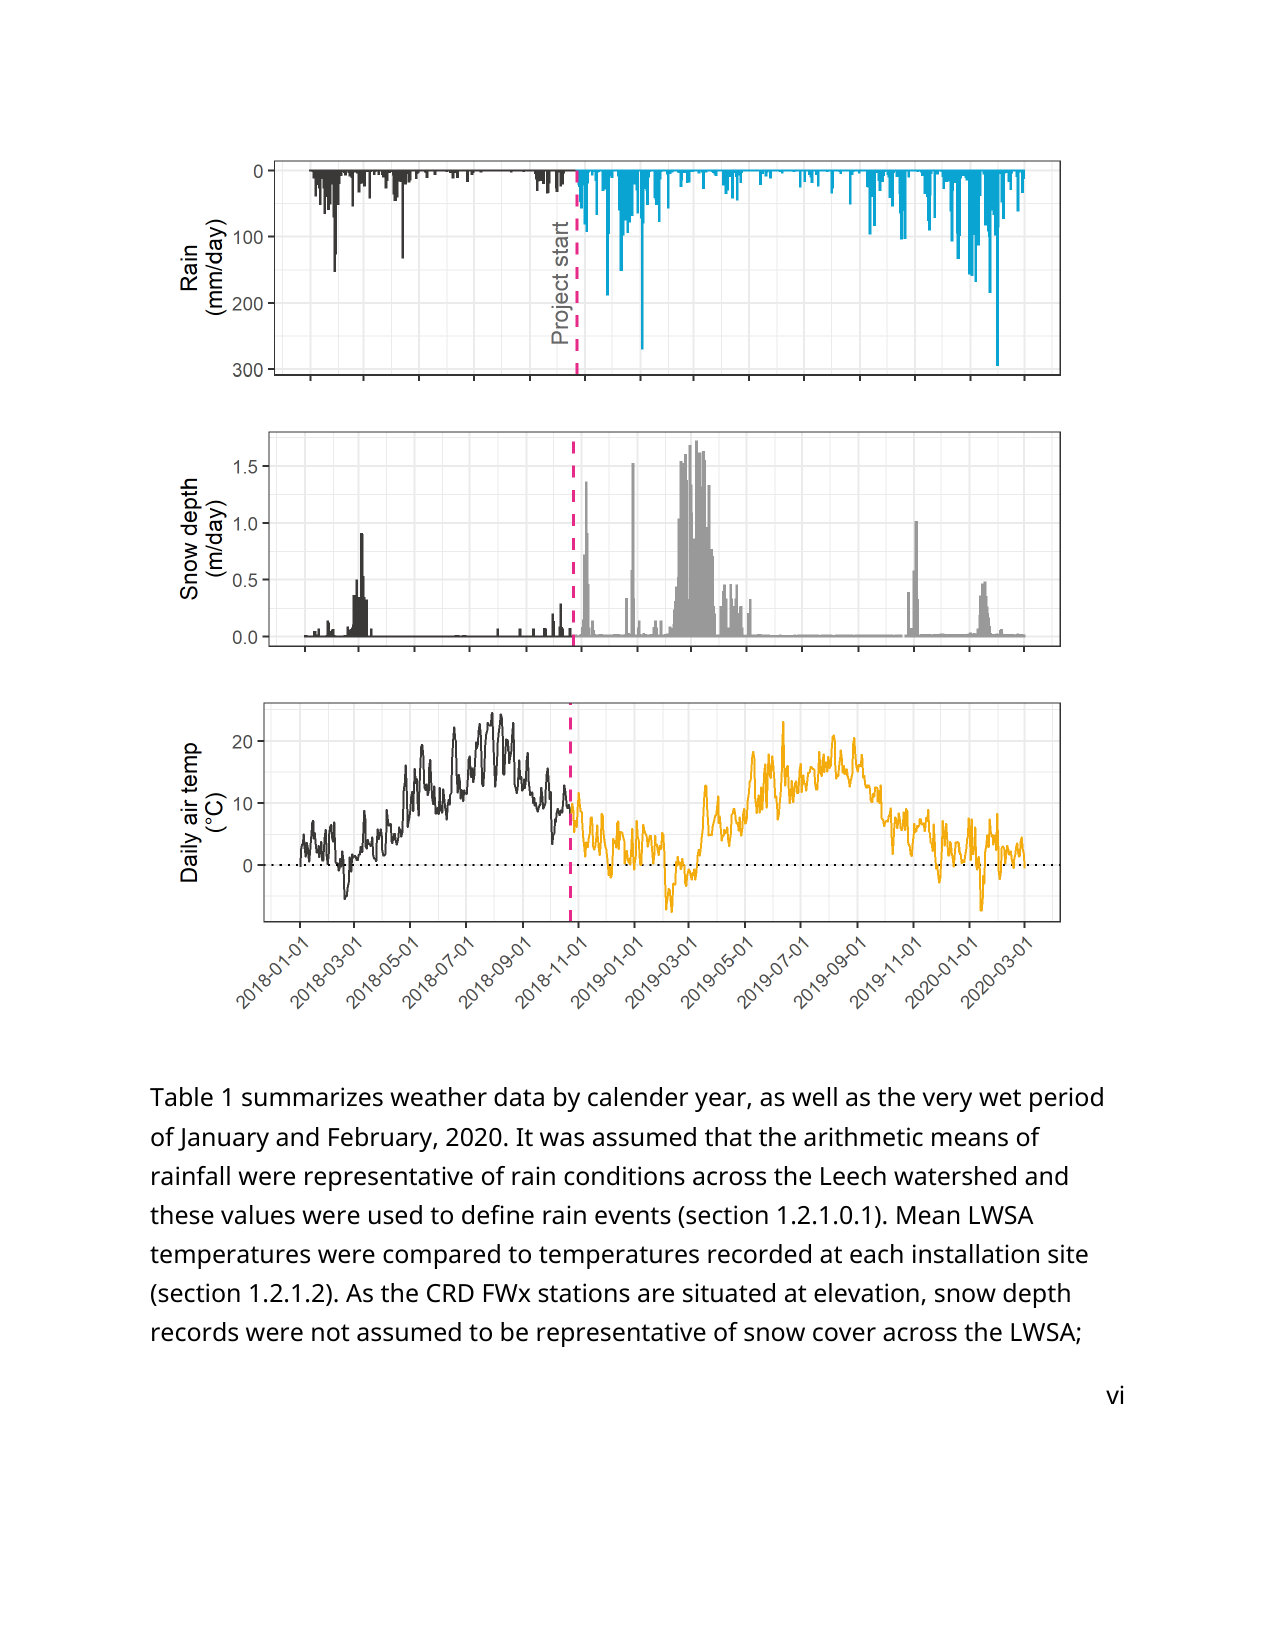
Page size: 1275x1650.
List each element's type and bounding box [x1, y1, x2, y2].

text [150, 1080, 1125, 1349]
picture [168, 150, 1072, 1053]
